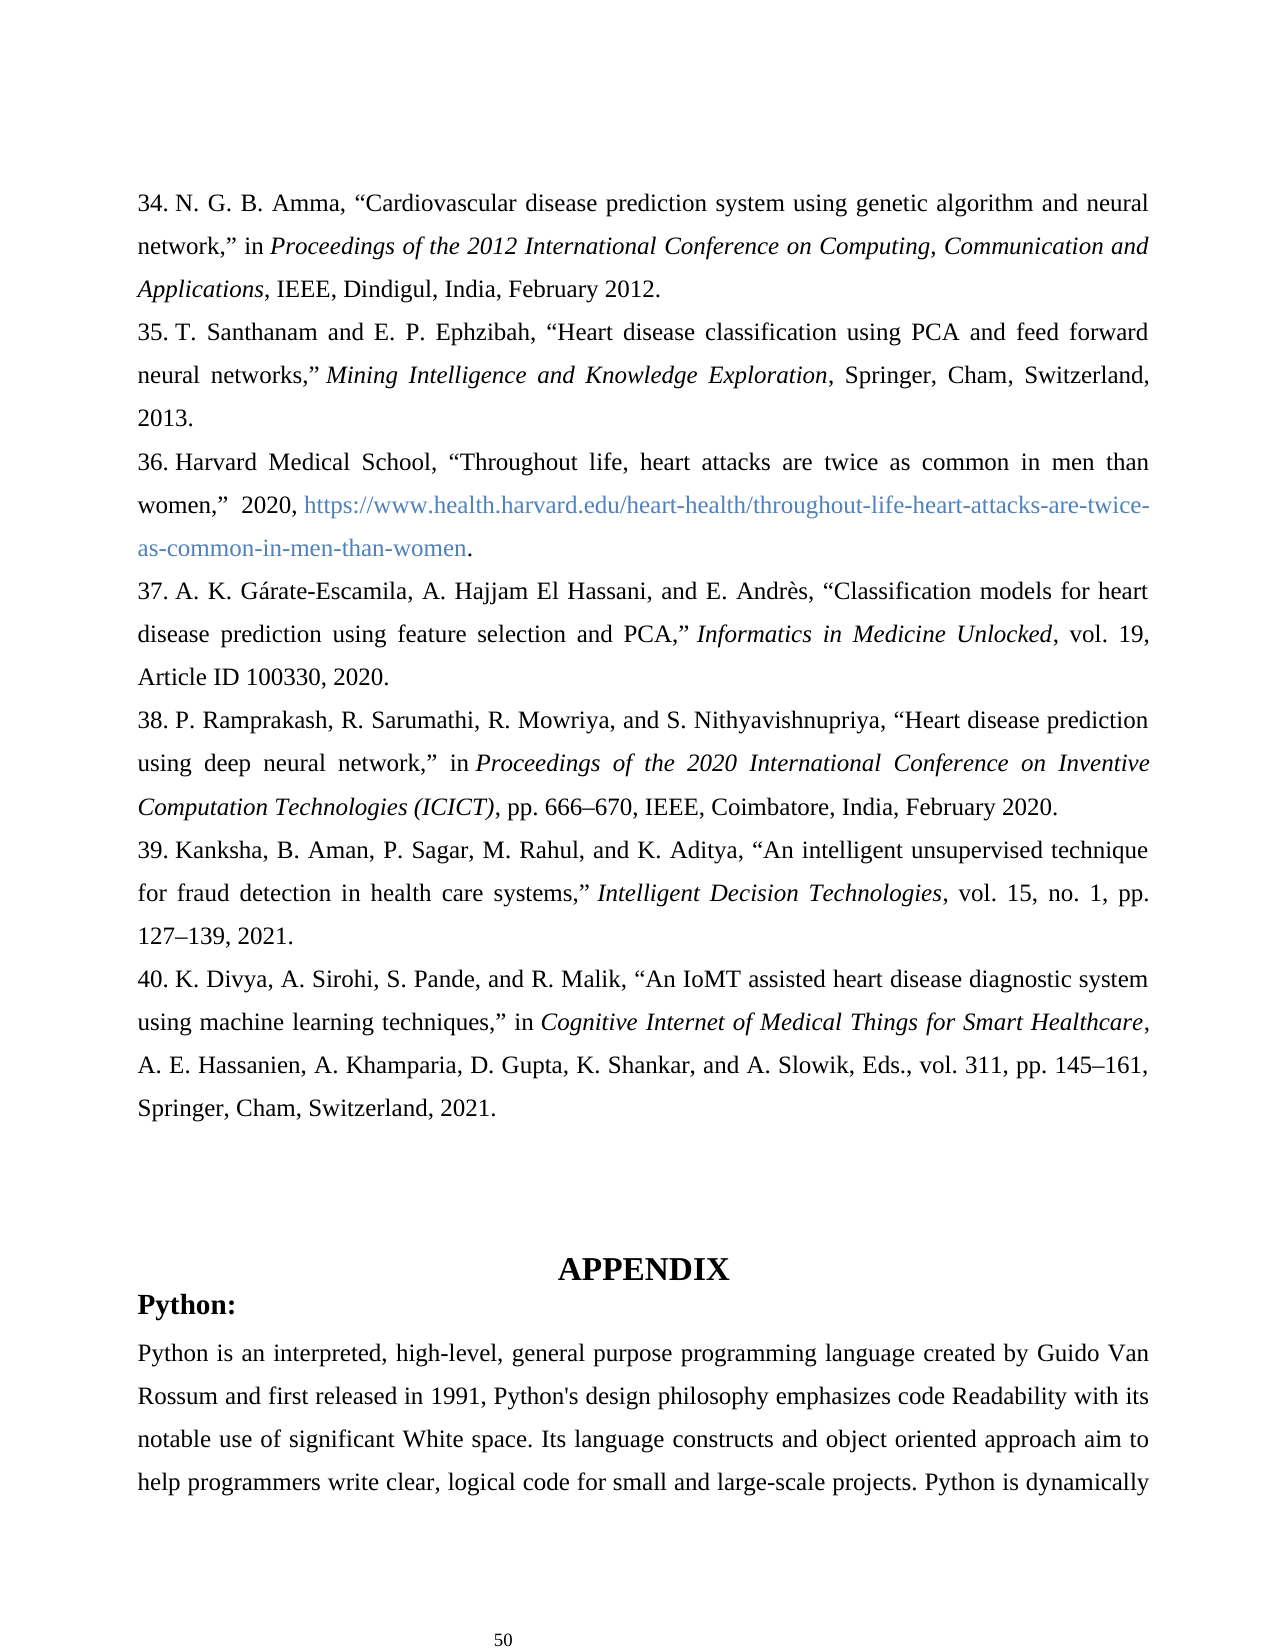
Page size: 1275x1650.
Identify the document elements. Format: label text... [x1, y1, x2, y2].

list Harvard Medical School, “Throughout life, heart attacks are twice as common in men than women,” 2020, https://www.health.harvard.edu/heart-health/throughout-life-heart-attacks-are-twice-as-common-in-men-than-women. [137, 447, 1150, 562]
list N. G. B. Amma, “Cardiovascular disease prediction system using genetic algorithm and neural network,” in Proceedings of the 2012 International Conference on Computing, Communication and Applications, IEEE, Dindigul, India, February 2012. [137, 188, 1150, 303]
list P. Ramprakash, R. Sarumathi, R. Mowriya, and S. Nithyavishnupriya, “Heart disease prediction using deep neural network,” in Proceedings of the 2020 International Conference on Inventive Computation Technologies (ICICT), pp. 666–670, IEEE, Coimbatore, India, February 2020. [137, 705, 1150, 820]
list T. Santhanam and E. P. Ephzibah, “Heart disease classification using PCA and feed forward neural networks,” Mining Intelligence and Knowledge Exploration, Springer, Cham, Switzerland, 2013. [137, 317, 1150, 432]
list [137, 1338, 1150, 1496]
list Python: [137, 1287, 1150, 1321]
list K. Divya, A. Sirohi, S. Pande, and R. Malik, “An IoMT assisted heart disease diagnostic system using machine learning techniques,” in Cognitive Internet of Medical Things for Smart Healthcare, A. E. Hassanien, A. Khamparia, D. Gupta, K. Shankar, and A. Slowik, Eds., vol. 311, pp. 145–161, Springer, Cham, Switzerland, 2021. [137, 1073, 1150, 1122]
list Kanksha, B. Aman, P. Sagar, M. Rahul, and K. Aditya, “An intelligent unsupervised technique for fraud detection in health care systems,” Intelligent Decision Technologies, vol. 15, no. 1, pp. 127–139, 2021. [137, 835, 1150, 950]
list A. K. Gárate-Escamila, A. Hajjam El Hassani, and E. Andrès, “Classification models for heart disease prediction using feature selection and PCA,” Informatics in Medicine Unlocked, vol. 19, Article ID 100330, 2020. [137, 576, 1150, 691]
list APPENDIX [137, 1249, 1150, 1287]
list K. Divya, A. Sirohi, S. Pande, and R. Malik, “An IoMT assisted heart disease diagnostic system using machine learning techniques,” in Cognitive Internet of Medical Things for Smart Healthcare, A. E. Hassanien, A. Khamparia, D. Gupta, K. Shankar, and A. Slowik, Eds., vol. 311, pp. 145–161, Springer, Cham, Switzerland, 2021. [137, 964, 1150, 1072]
